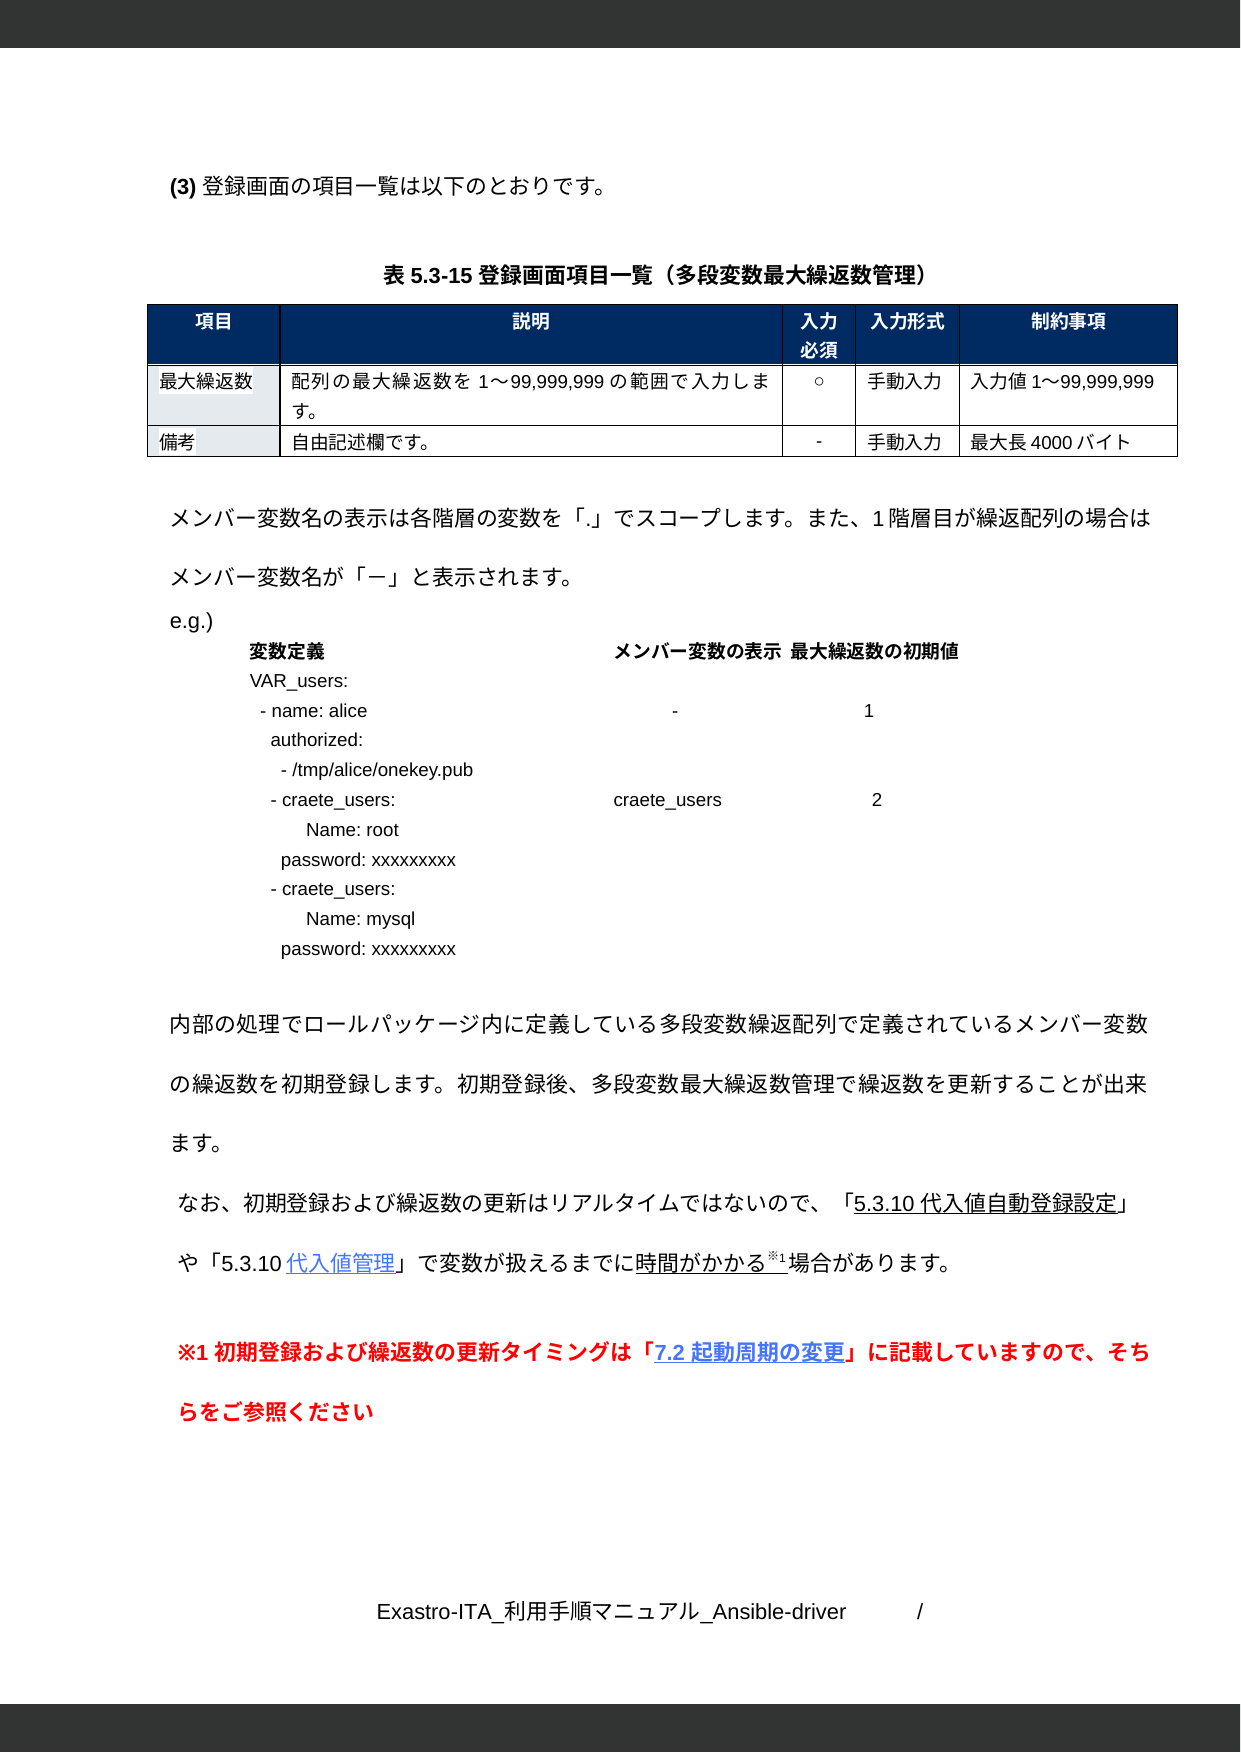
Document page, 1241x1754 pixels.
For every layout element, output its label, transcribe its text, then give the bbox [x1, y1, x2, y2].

table_cell 最大長4000バイト [960, 426, 1177, 456]
table_header 入力 必須 [783, 305, 855, 364]
text 表 5.3-15 登録画面項目一覧（多段変数最大繰返数管理） [169, 244, 1152, 304]
text ※1 初期登録および繰返数の更新タイミングは「7.2 起動周期の変更」に記載していますので、そちらをご参照ください [177, 1321, 1152, 1440]
text 内部の処理でロールパッケージ内に定義している多段変数繰返配列で定義されているメンバー変数の繰返数を初期登録します。初期登録後、多段変数最大繰返数管理で繰返数を更新することが出来ます。 [169, 993, 1152, 1172]
table_header 制約事項 [960, 305, 1177, 364]
table_cell 備考 [148, 426, 279, 456]
text (3) 登録画面の項目一覧は以下のとおりです。 [169, 155, 1152, 214]
text e.g.) [169, 606, 1152, 636]
table_cell 手動入力 [856, 426, 959, 456]
table_header 入力形式 [856, 305, 959, 364]
table_cell 自由記述欄です。 [281, 426, 782, 456]
table_cell 最大繰返数 [148, 366, 279, 425]
table_cell ○ [783, 366, 855, 425]
table_header 項目 [148, 305, 279, 364]
table_cell 配列の最大繰返数を1～99,999,999の範囲で入力します。 [281, 366, 782, 425]
table_cell - [783, 426, 855, 456]
text メンバー変数名の表示は各階層の変数を「.」でスコープします。また、1階層目が繰返配列の場合は [169, 487, 1152, 546]
picture [0, 1704, 1241, 1752]
table_cell 手動入力 [856, 366, 959, 425]
text なお、初期登録および繰返数の更新はリアルタイムではないので、「5.3.10 代入値自動登録設定」や「5.3.10代入値管理」で変数が扱えるまでに時間がかかる※1場合があります。 [177, 1172, 1152, 1291]
table_cell 入力値 1～99,999,999 [960, 366, 1177, 425]
table_header メンバー変数の表示 最大繰返数の初期値 1 craete_users 2 [602, 636, 1100, 963]
picture [0, 0, 1241, 48]
text メンバー変数名が「－」と表示されます。 [169, 546, 1152, 606]
table_header 説明 [281, 305, 782, 364]
table_header 変数定義 VAR_users: - name: alice authorized: - /tmp/alice/onekey.pub - craete_users: Name: root password: xxxxxxxxx - craete_users: Name: mysql password: xxxxxxxxx [238, 636, 602, 963]
